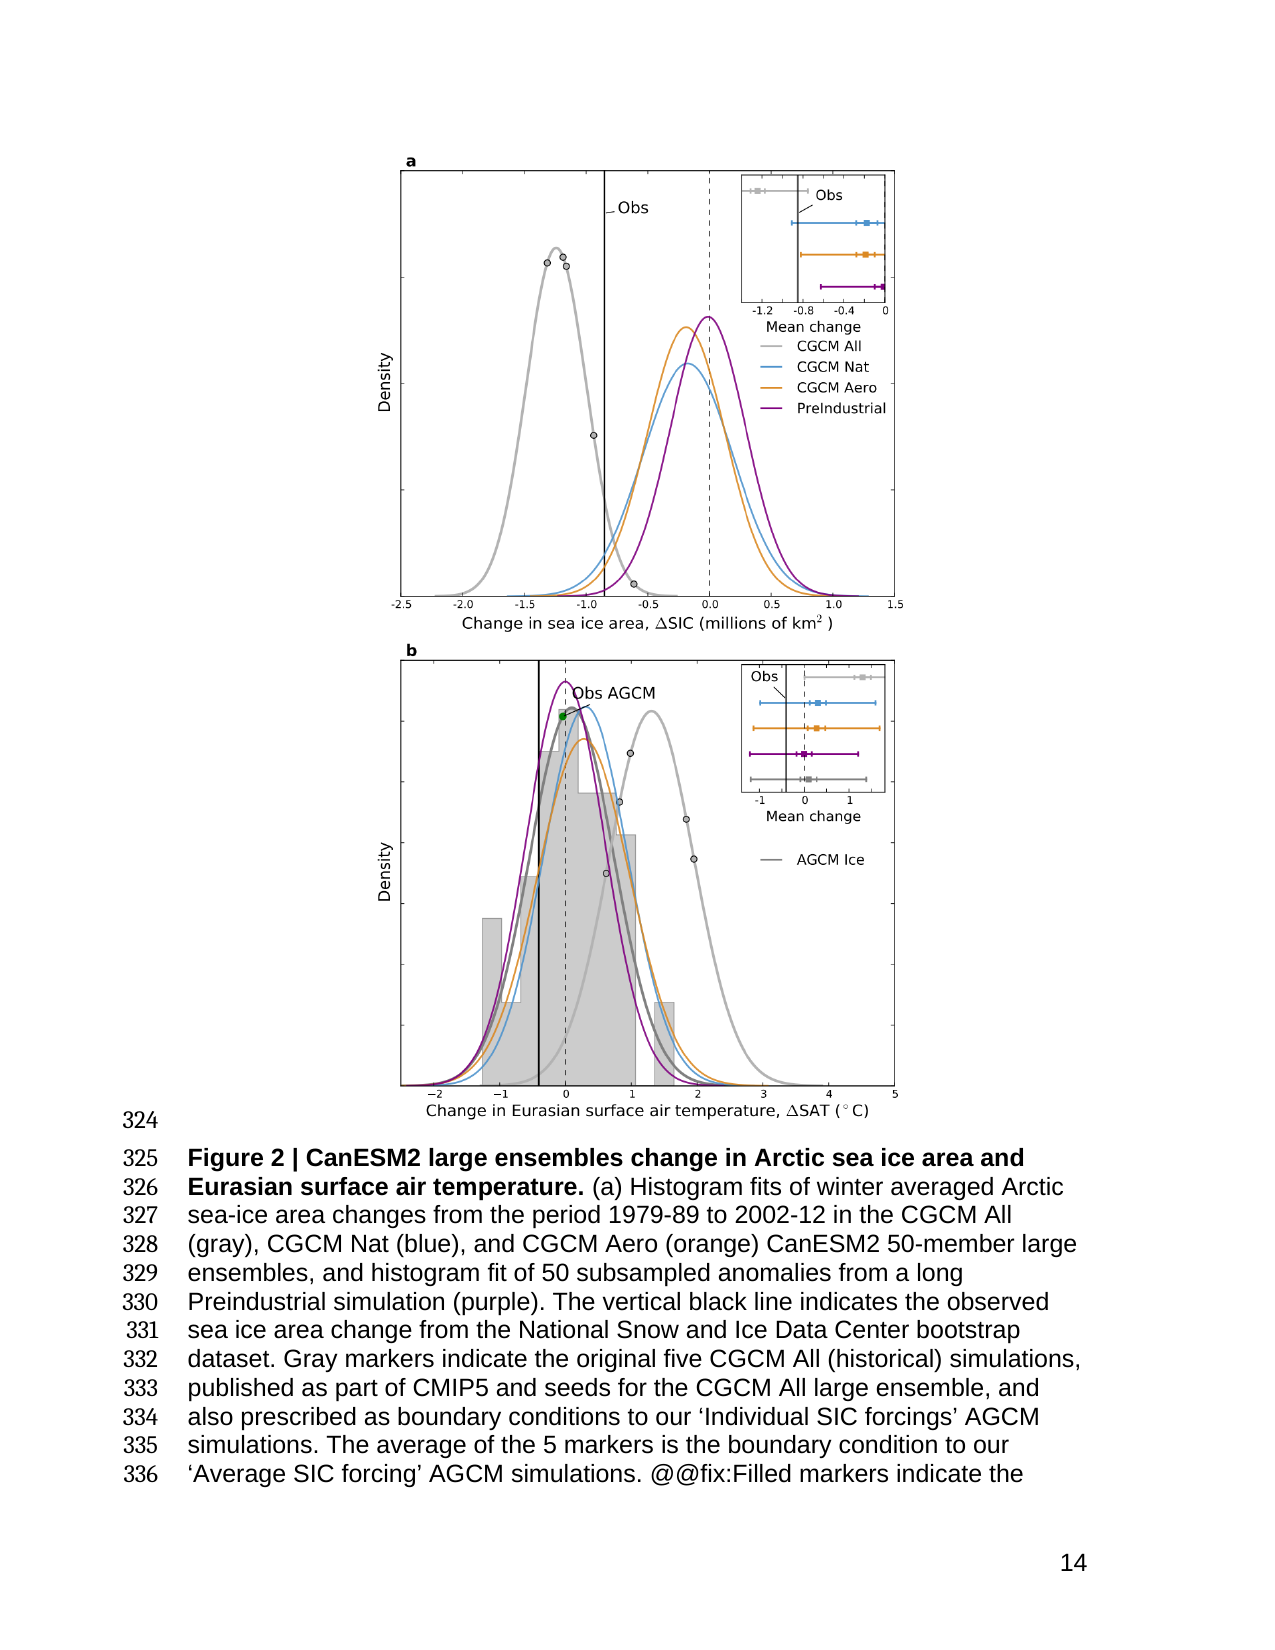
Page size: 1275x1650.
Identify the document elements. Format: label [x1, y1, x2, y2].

text [187, 1143, 1087, 1488]
